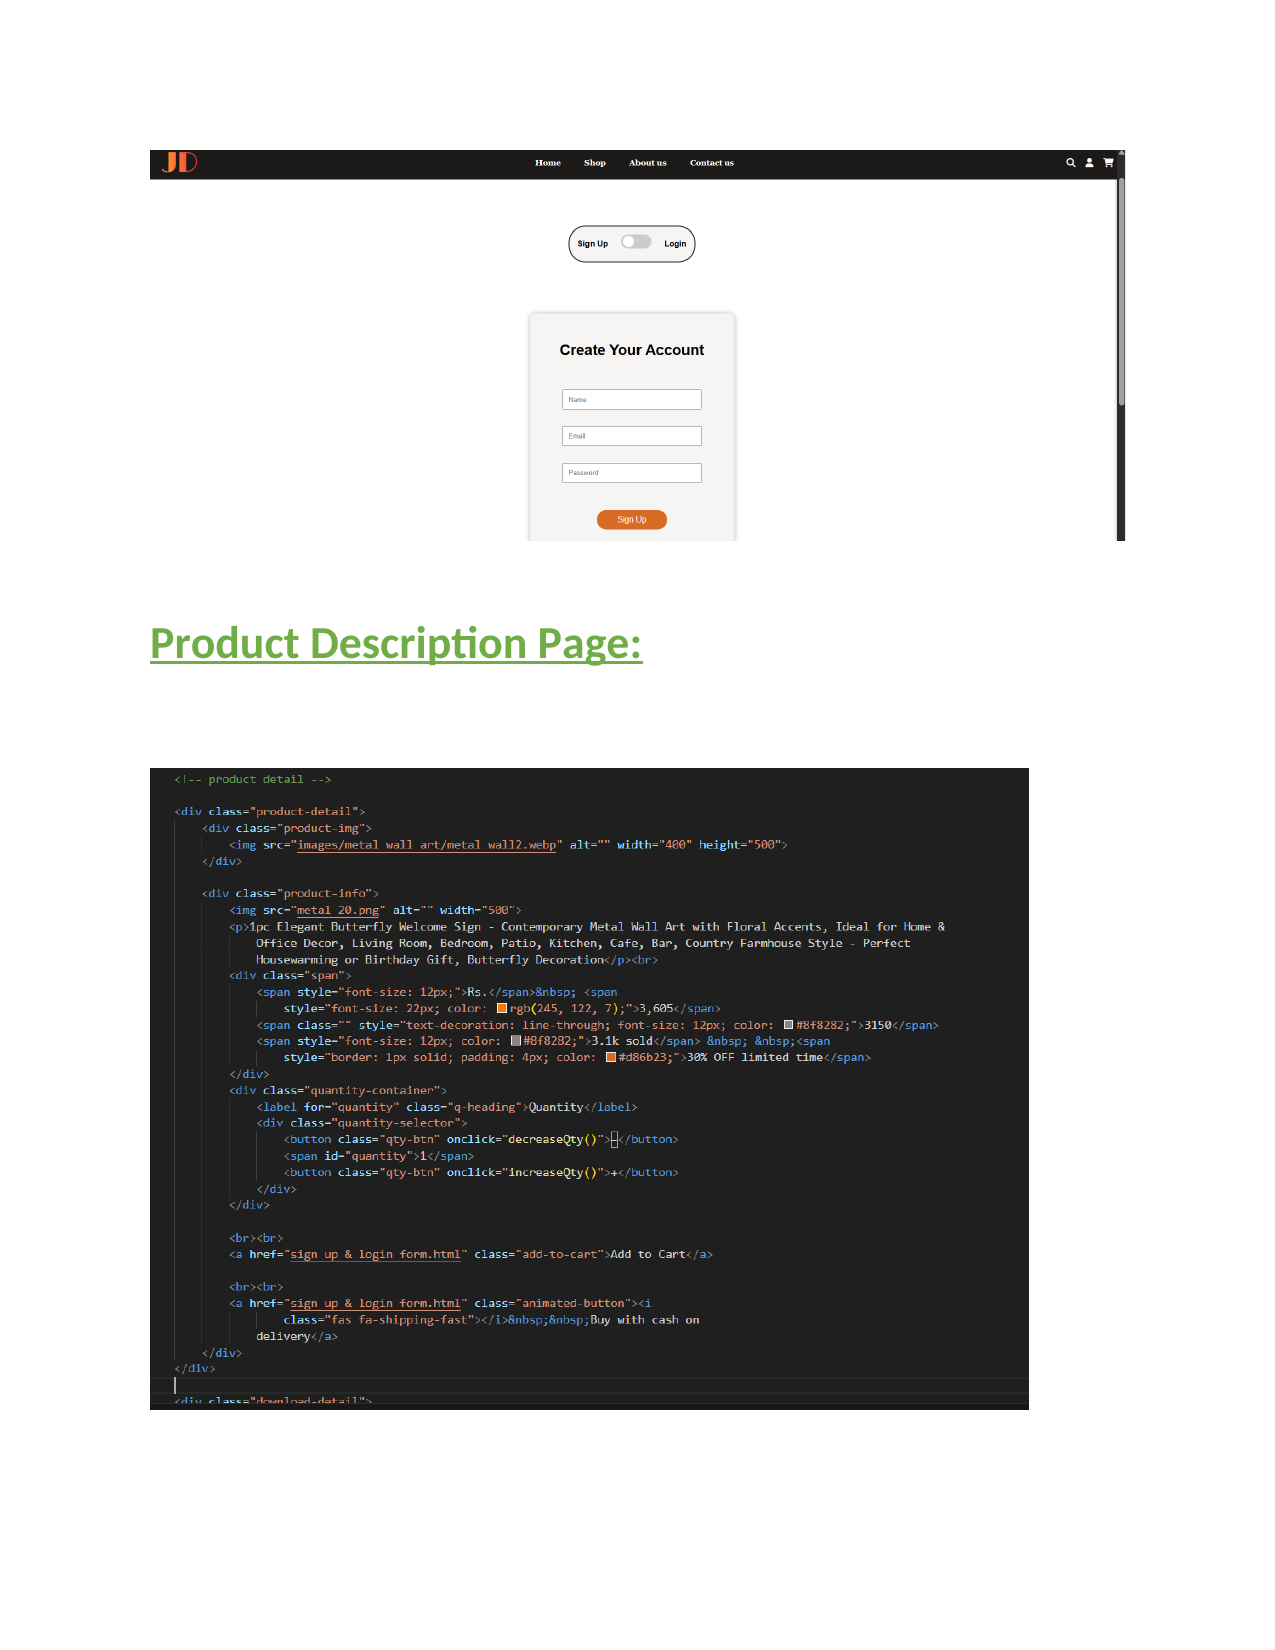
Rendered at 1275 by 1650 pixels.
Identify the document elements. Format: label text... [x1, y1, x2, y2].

picture [150, 768, 1029, 1410]
text Product Description Page: [150, 614, 1125, 670]
picture [150, 150, 1125, 541]
